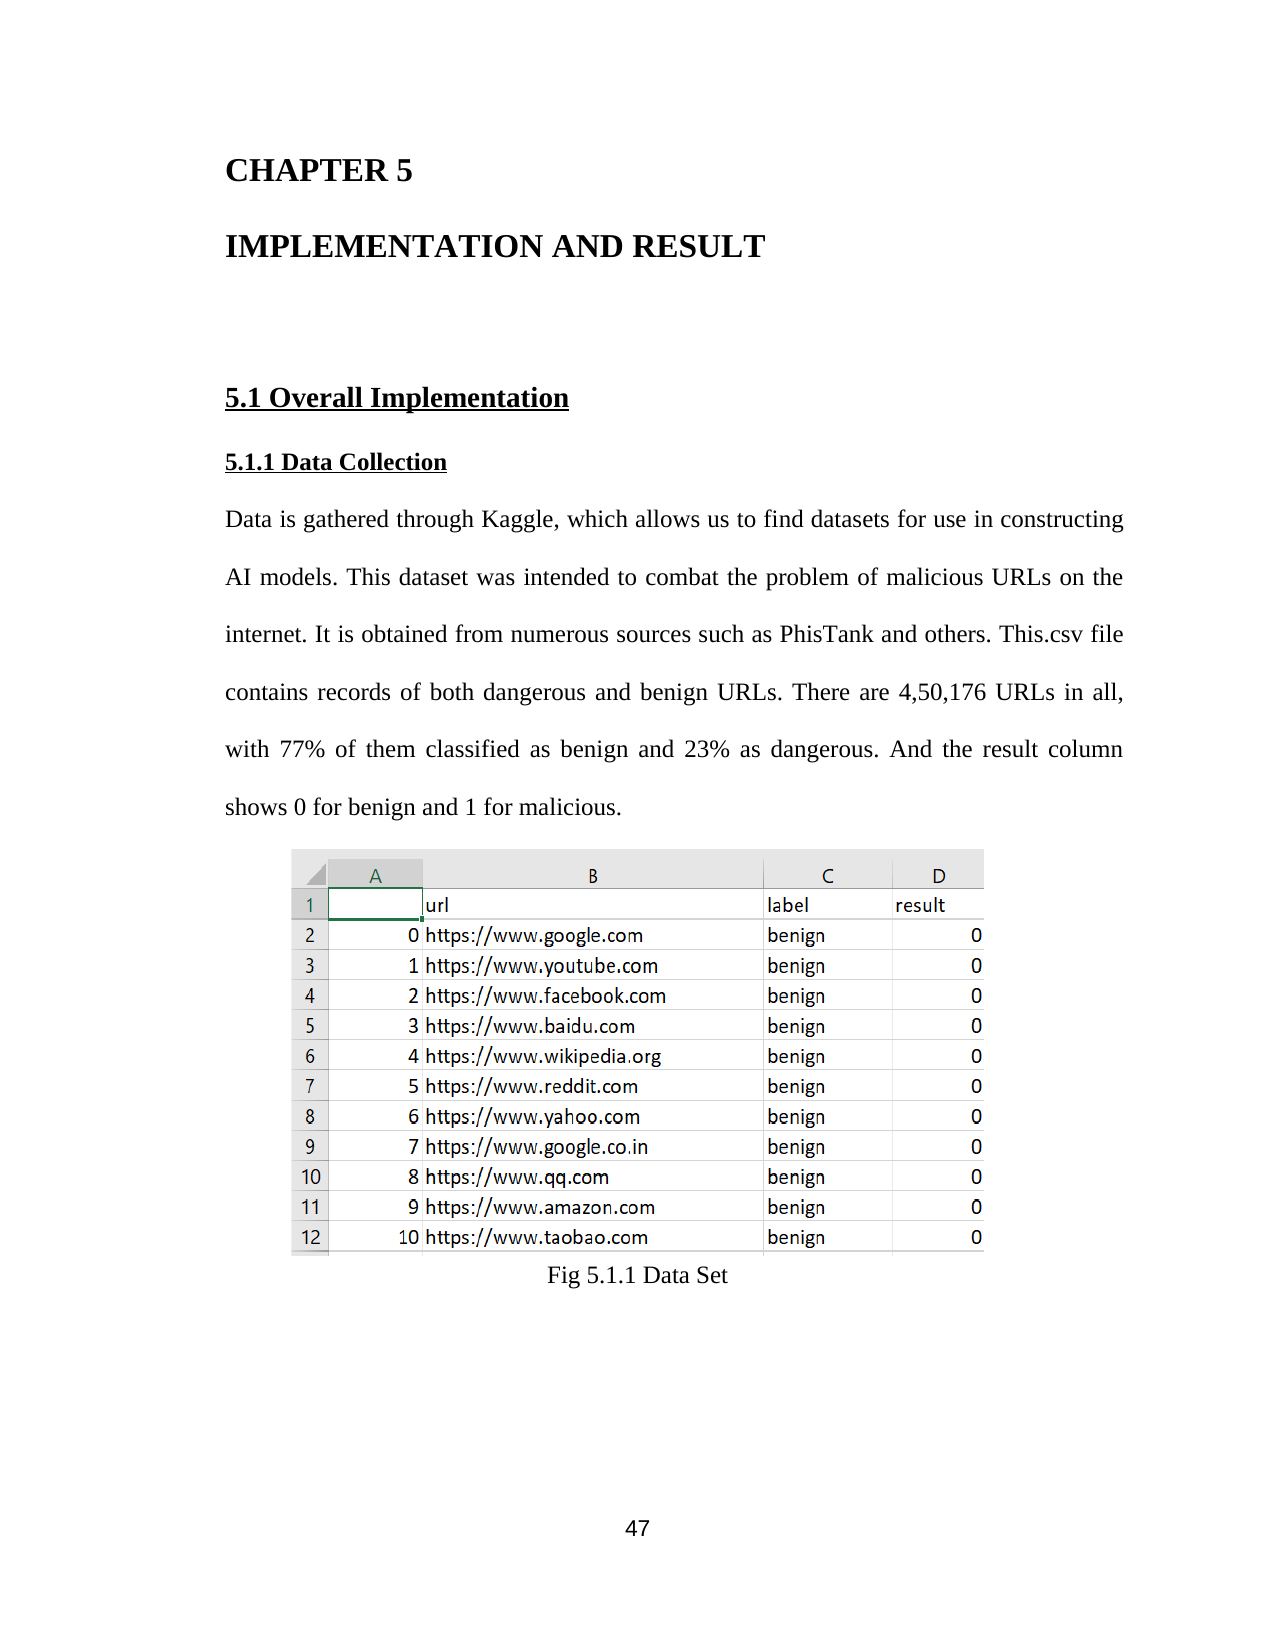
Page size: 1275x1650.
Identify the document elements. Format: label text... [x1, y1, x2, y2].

text 5.1.1 Data Collection [225, 447, 1125, 476]
text Data is gathered through Kaggle, which allows us to find datasets for use in constructing AI models. This dataset was intended to combat the problem of malicious URLs on the internet. It is obtained from numerous sources such as PhisTank and others. This.csv file contains records of both dangerous and benign URLs. There are 4,50,176 URLs in all, with 77% of them classified as benign and 23% as dangerous. And the result column shows 0 for benign and 1 for malicious. [225, 504, 1125, 821]
text CHAPTER 5 [225, 150, 1125, 188]
text Fig 5.1.1 Data Set [150, 1260, 1125, 1288]
text 5.1 Overall Implementation [225, 380, 1125, 413]
picture [291, 849, 984, 1256]
text IMPLEMENTATION AND RESULT [225, 227, 1125, 265]
